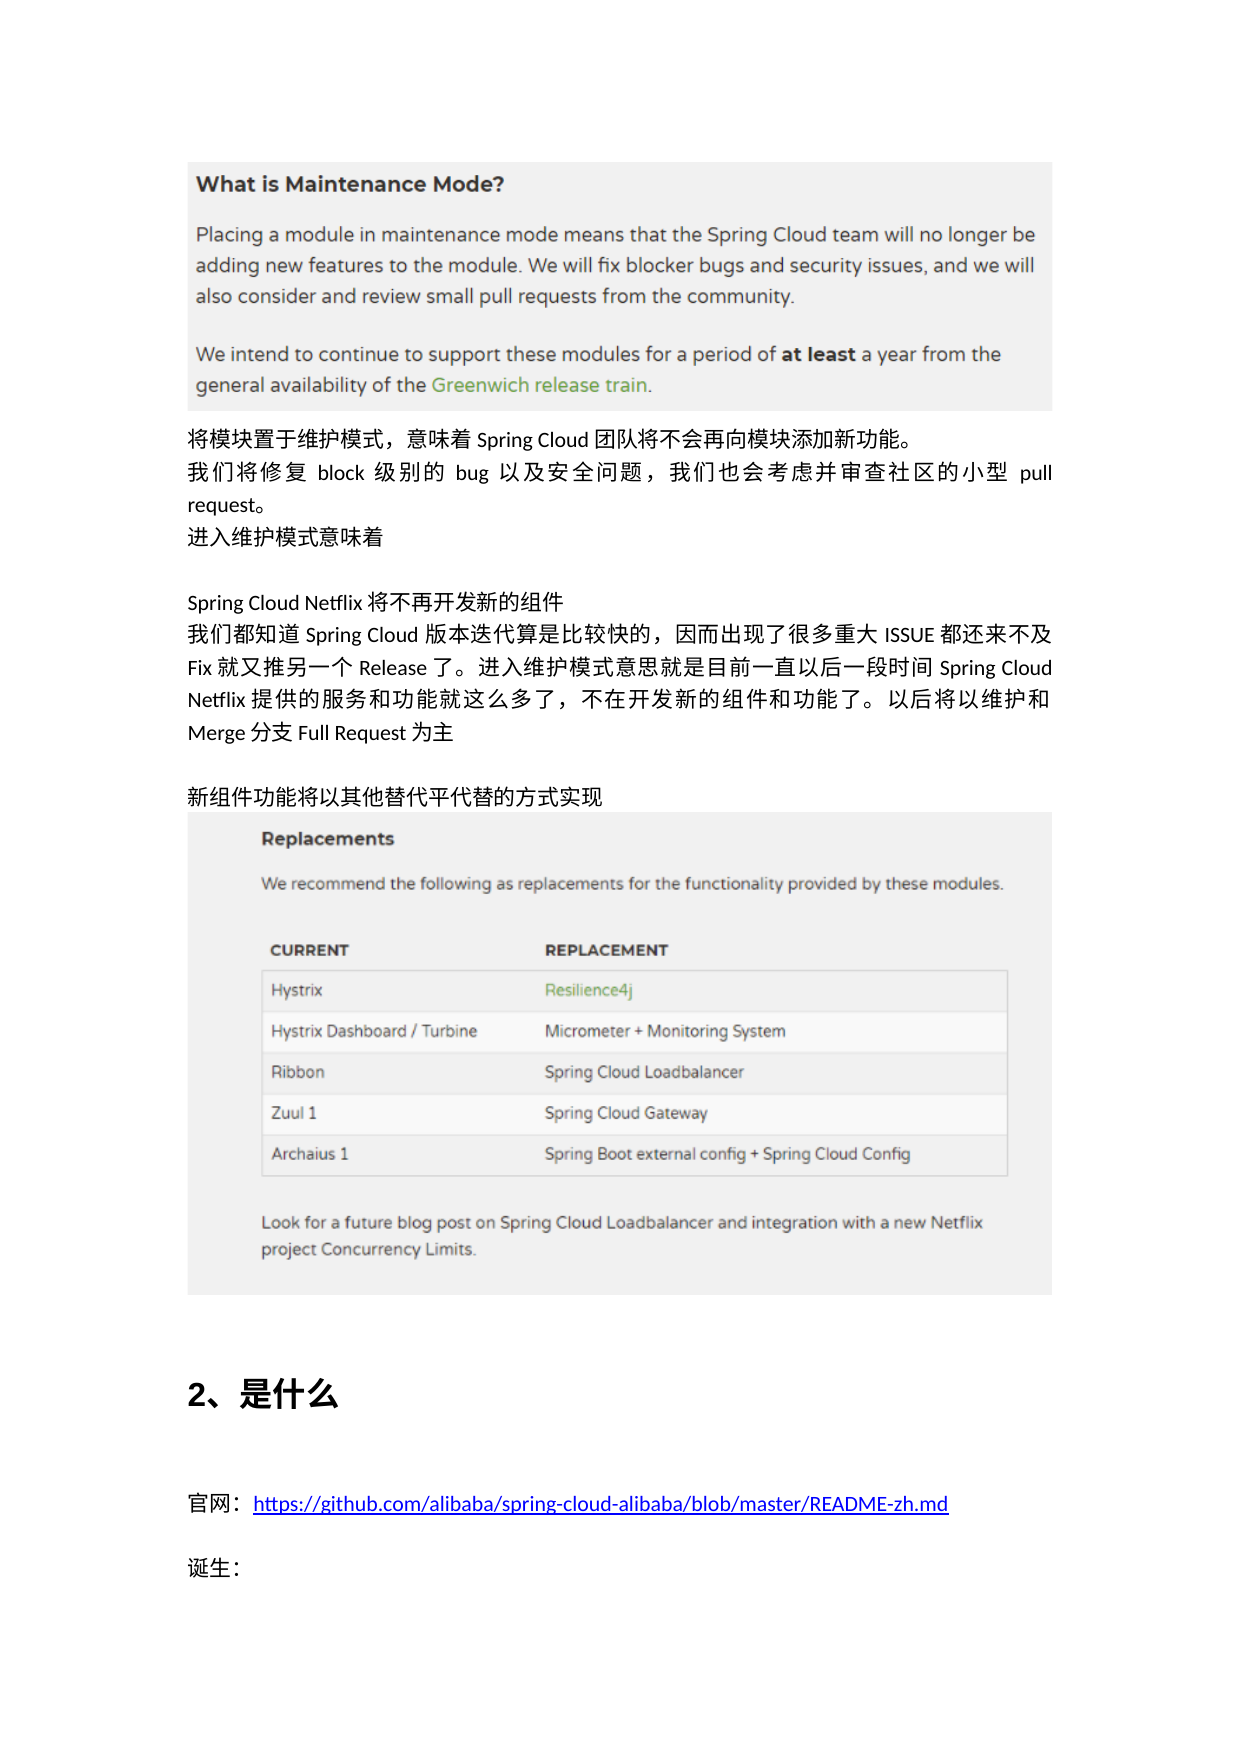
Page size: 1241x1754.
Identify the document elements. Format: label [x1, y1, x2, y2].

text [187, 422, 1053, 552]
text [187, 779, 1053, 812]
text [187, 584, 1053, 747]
picture [187, 812, 1052, 1295]
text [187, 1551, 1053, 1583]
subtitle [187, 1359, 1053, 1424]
picture [187, 162, 1053, 411]
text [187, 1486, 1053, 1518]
